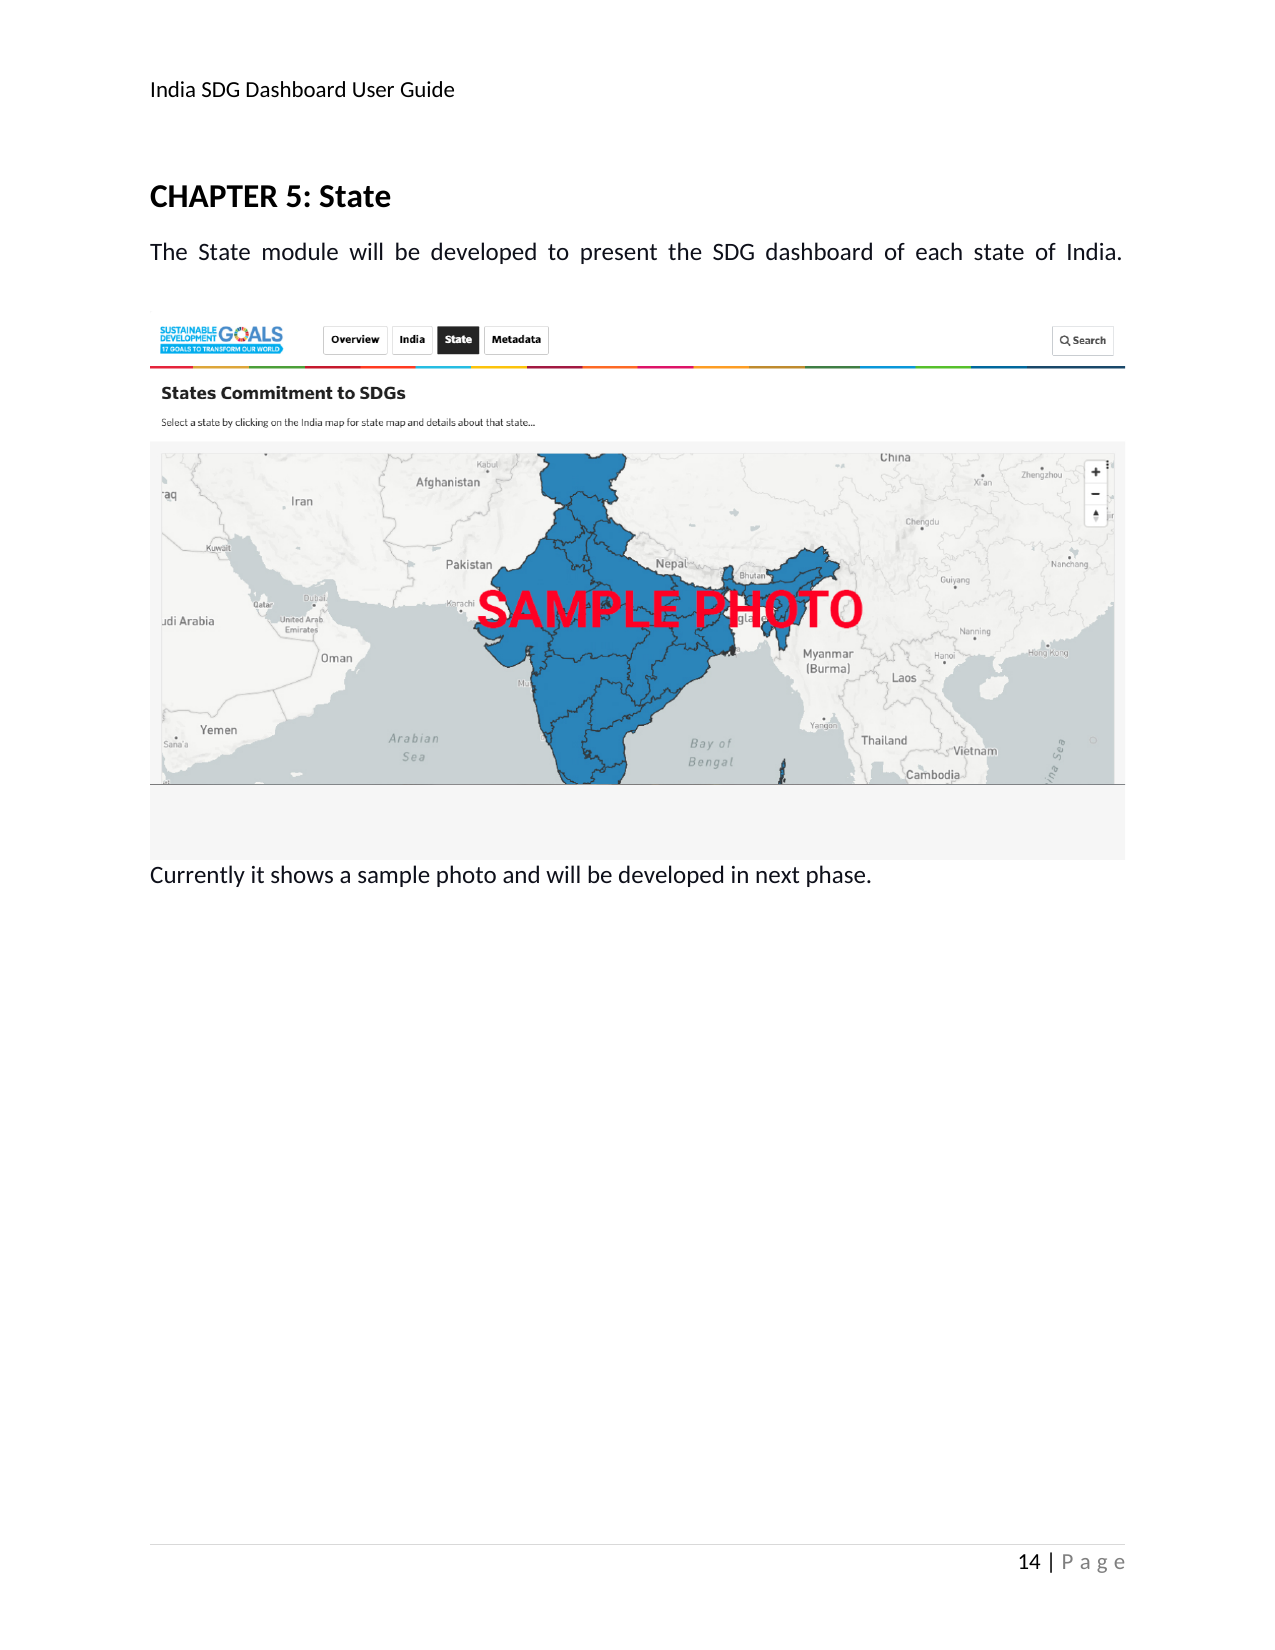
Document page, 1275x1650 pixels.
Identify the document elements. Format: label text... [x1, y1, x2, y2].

text The State module will be developed to present the SDG dashboard of each state of India. Currently it shows a sample photo and will be developed in next phase. [150, 860, 1125, 890]
subtitle CHAPTER 5: State [150, 175, 1125, 216]
text The State module will be developed to present the SDG dashboard of each state of India. Currently it shows a sample photo and will be developed in next phase. [150, 236, 1125, 311]
picture [150, 311, 1125, 860]
